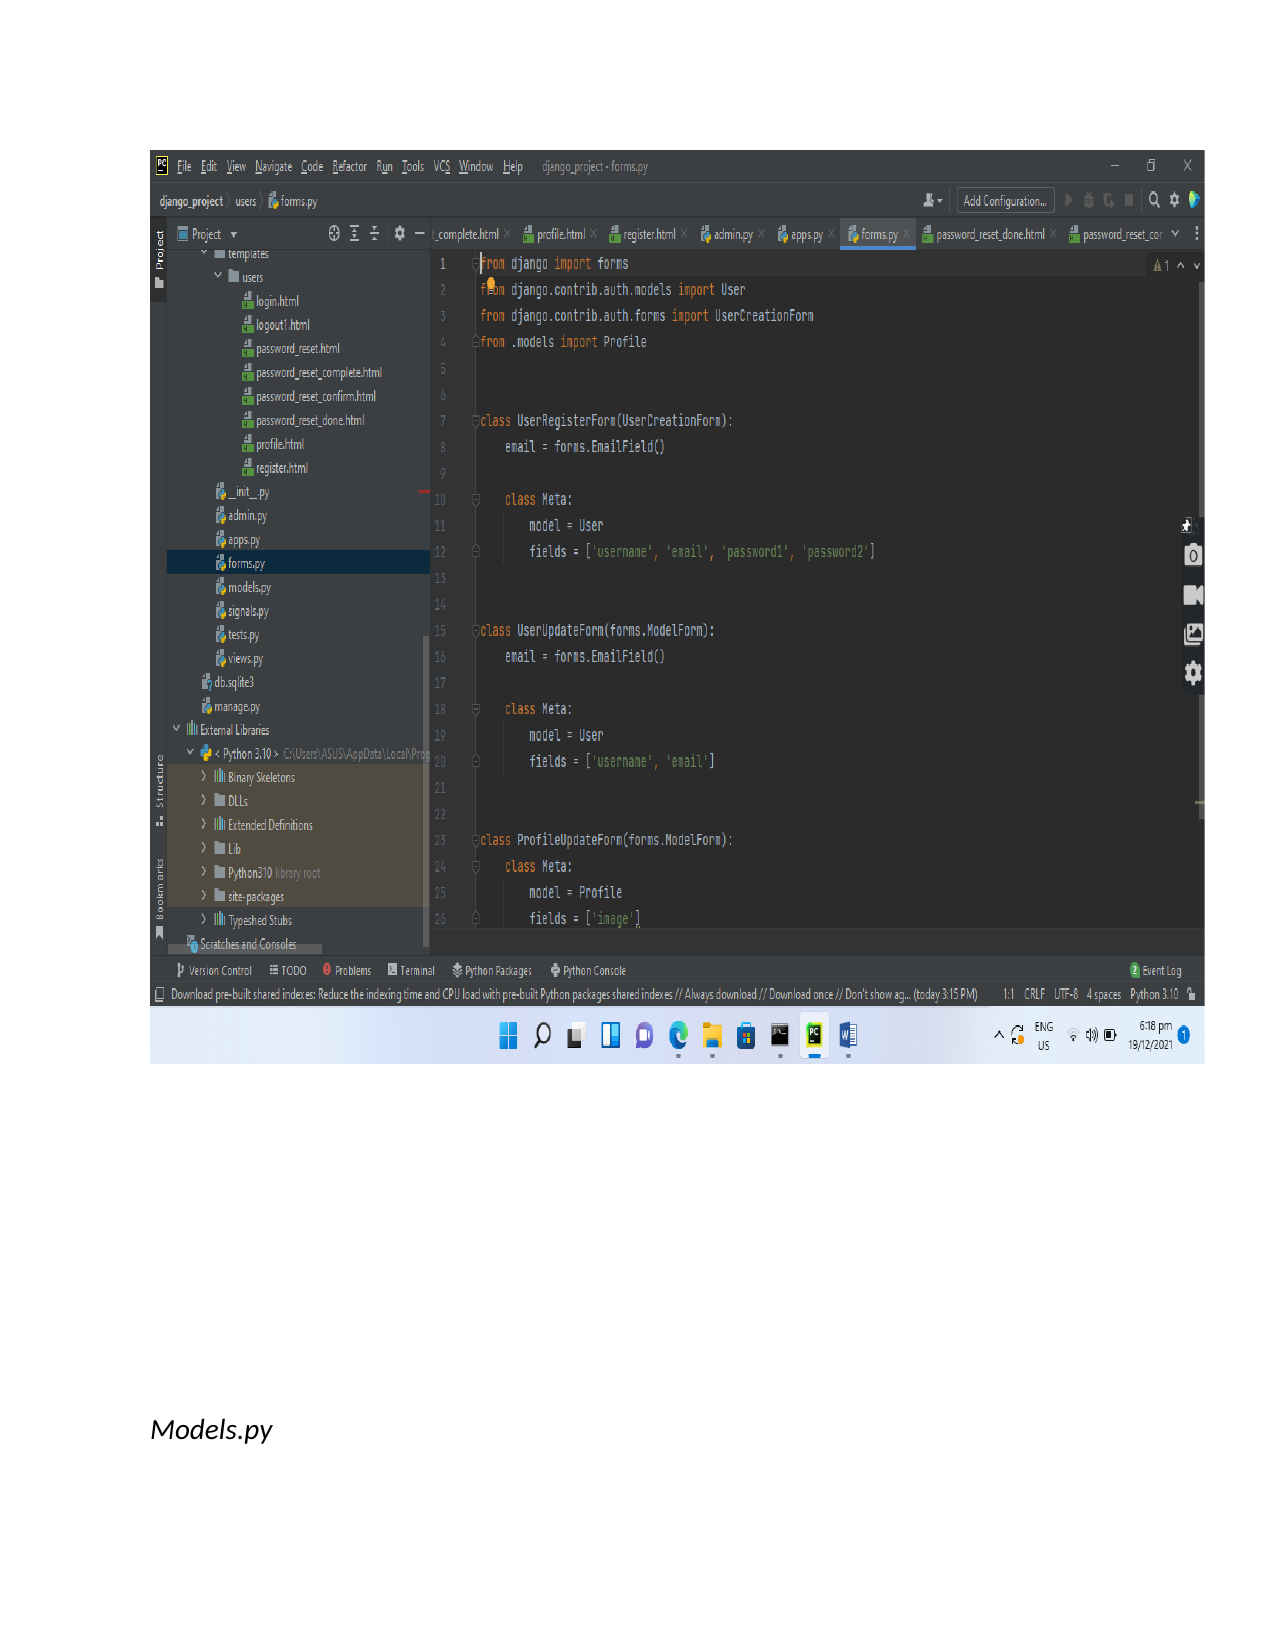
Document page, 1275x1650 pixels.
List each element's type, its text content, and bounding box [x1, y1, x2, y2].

picture [150, 150, 1205, 1064]
text Models.py [150, 1411, 1125, 1447]
